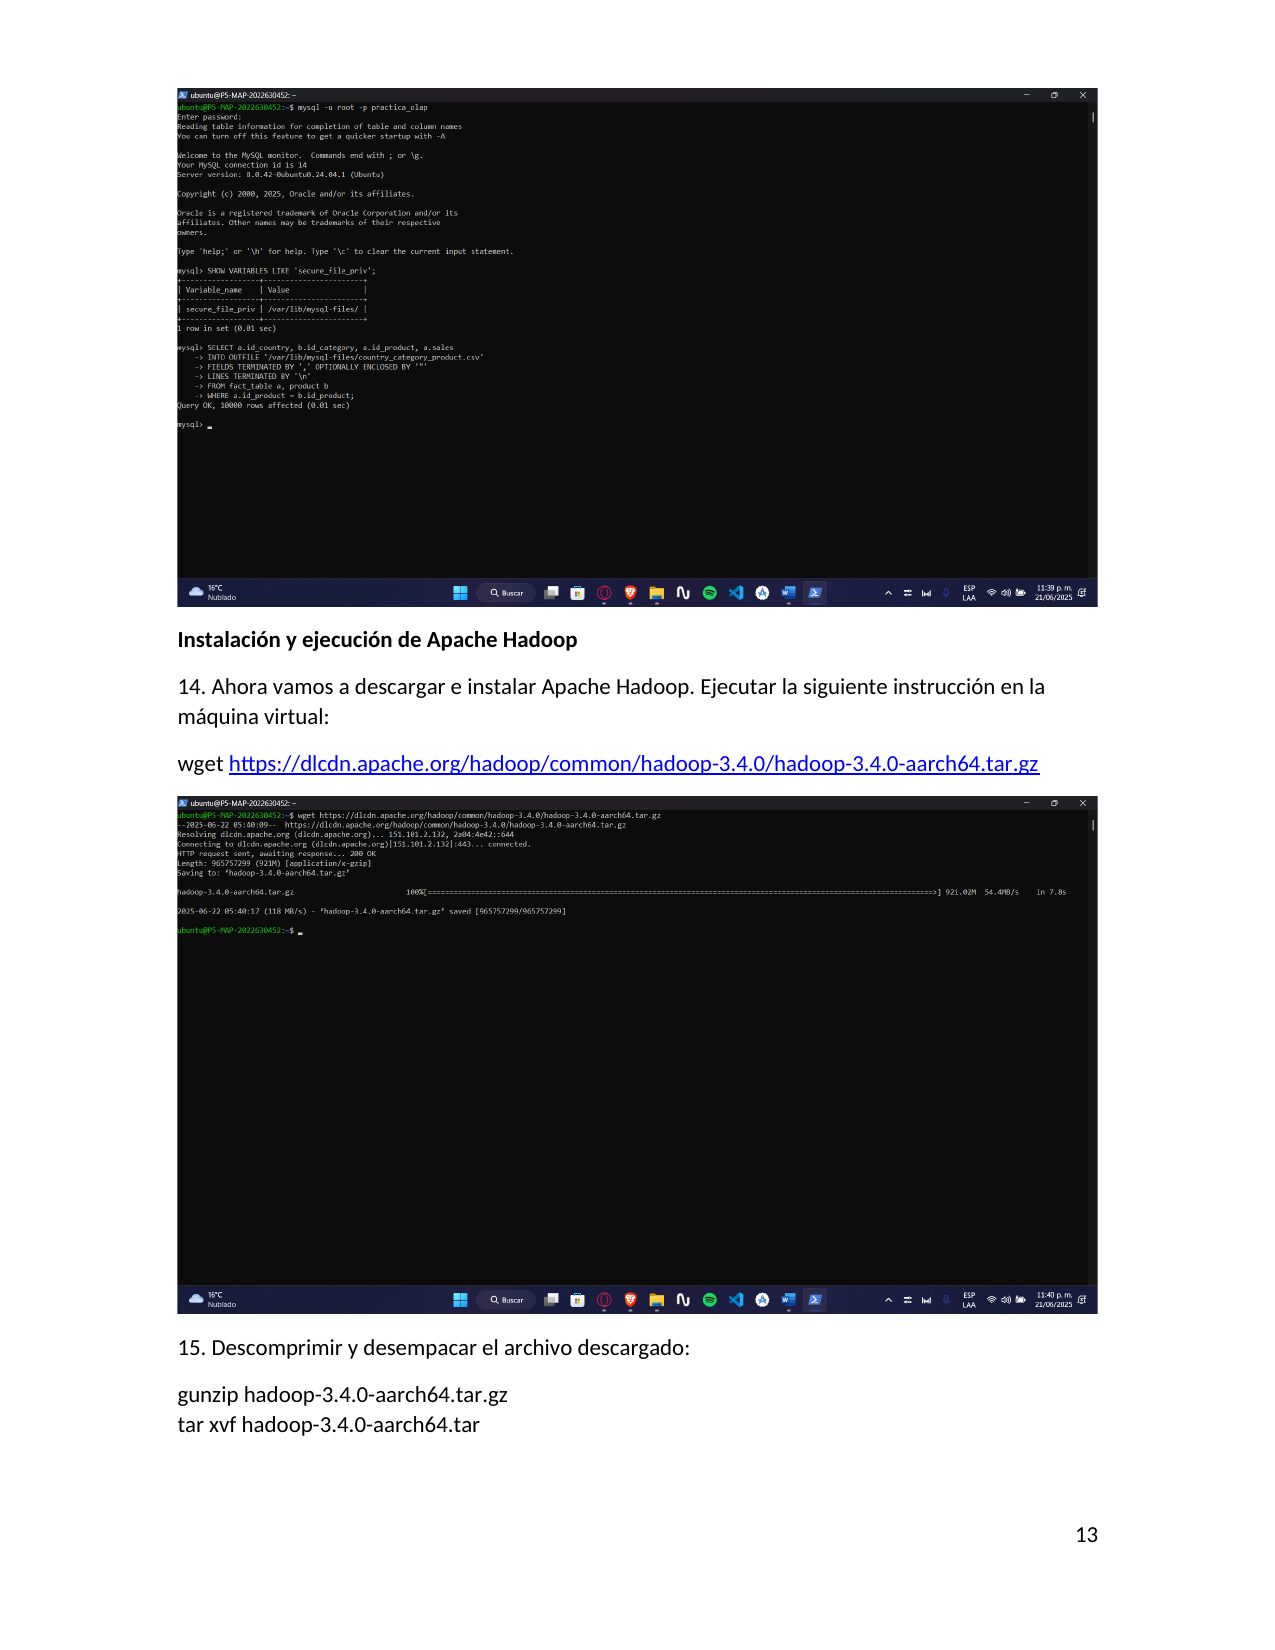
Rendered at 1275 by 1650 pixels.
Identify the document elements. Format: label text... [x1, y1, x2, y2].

picture [177, 796, 1098, 1314]
text 15. Descomprimir y desempacar el archivo descargado: [177, 1333, 1098, 1361]
text Instalación y ejecución de Apache Hadoop [177, 625, 1098, 653]
picture [177, 88, 1098, 607]
text 14. Ahora vamos a descargar e instalar Apache Hadoop. Ejecutar la siguiente instrucción en la máquina virtual: [177, 672, 1098, 730]
text wget https://dlcdn.apache.org/hadoop/common/hadoop-3.4.0/hadoop-3.4.0-aarch64.tar.gz [177, 749, 1098, 777]
text gunzip hadoop-3.4.0-aarch64.tar.gz tar xvf hadoop-3.4.0-aarch64.tar [177, 1380, 1098, 1438]
